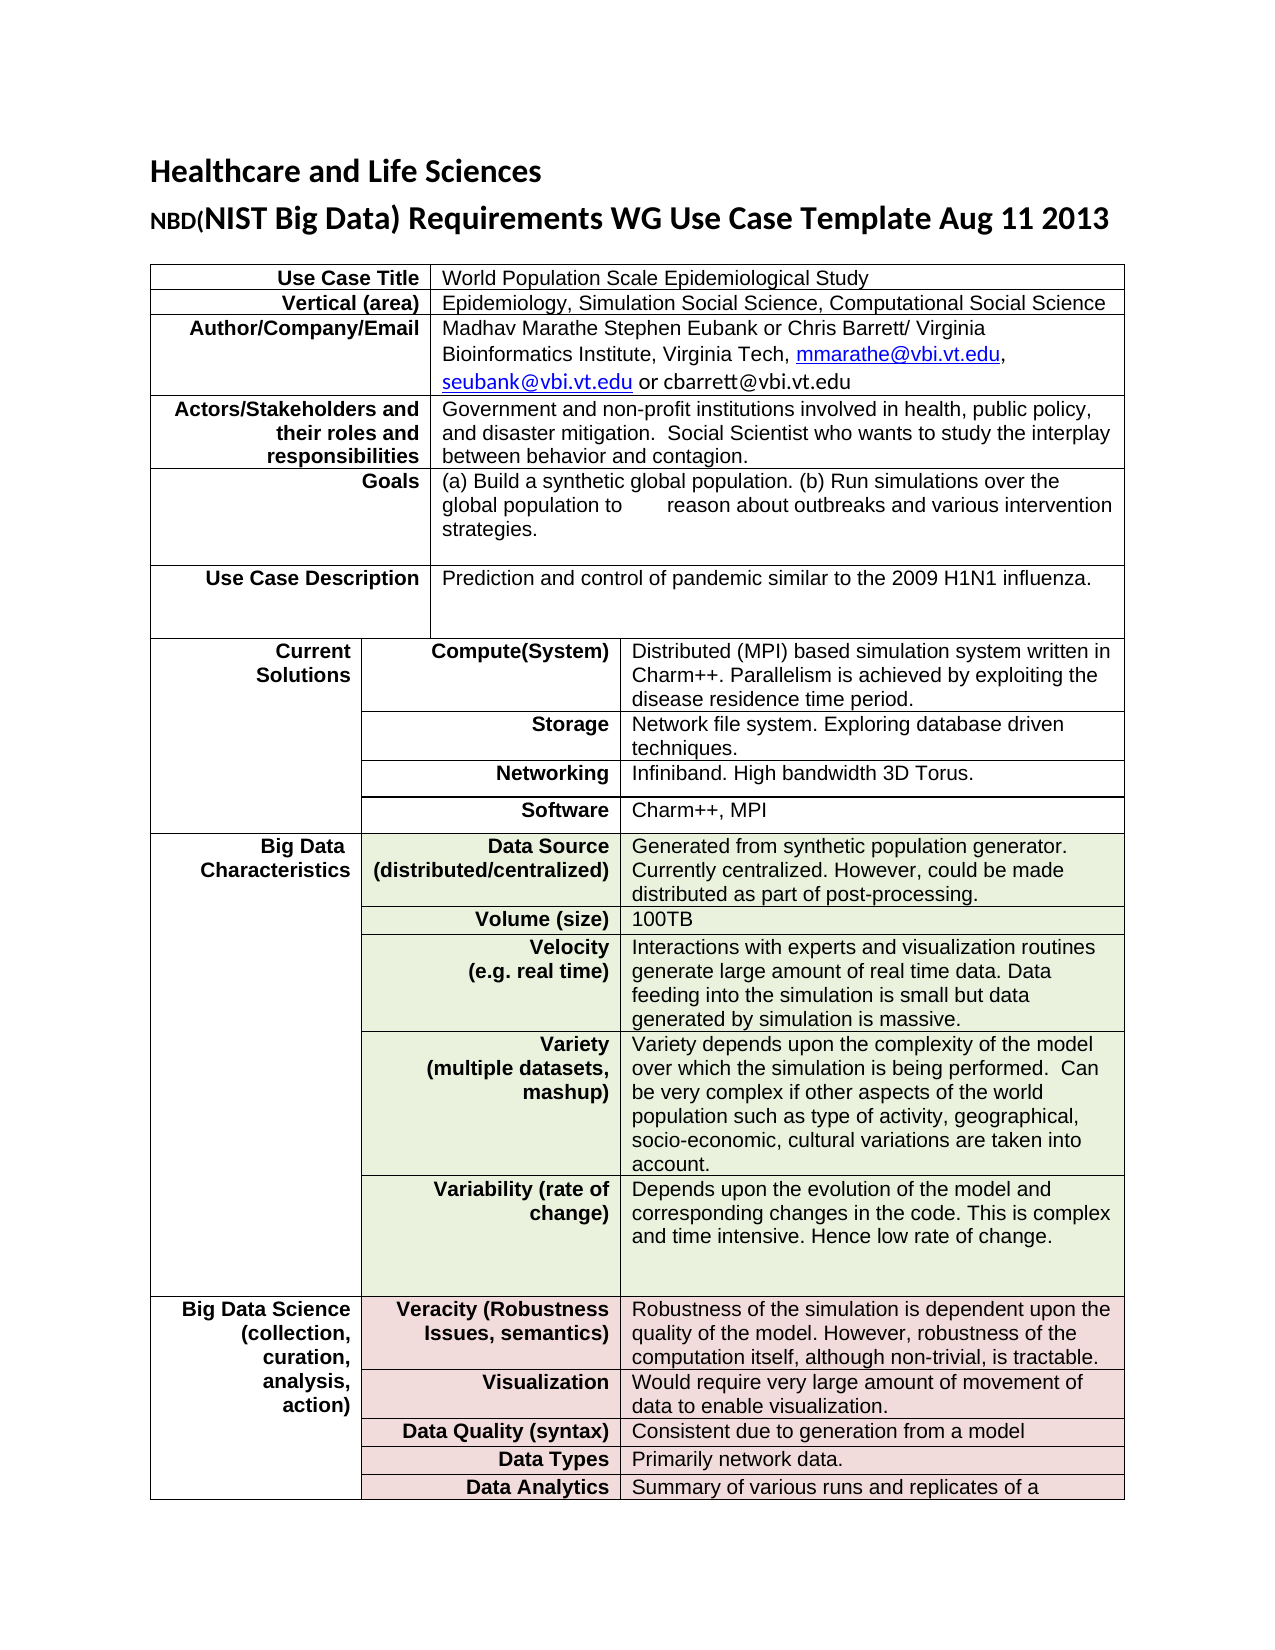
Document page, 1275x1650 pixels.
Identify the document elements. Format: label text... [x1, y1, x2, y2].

table_header Use Case Title [151, 265, 430, 289]
table_cell Depends upon the evolution of the model and corresponding changes in the code. This is complex and time intensive. Hence low rate of change. [621, 1176, 1124, 1296]
table_cell Prediction and control of pandemic similar to the 2009 H1N1 influenza. [431, 566, 1124, 638]
table_cell (a) Build a synthetic global population. (b) Run simulations over the global population to reason about outbreaks and various intervention strategies. [431, 469, 1124, 565]
table_cell Distributed (MPI) based simulation system written in Charm++. Parallelism is achieved by exploiting the disease residence time period. [621, 639, 1124, 711]
table_cell Government and non-profit institutions involved in health, public policy, and disaster mitigation. Social Scientist who wants to study the interplay between behavior and contagion. [431, 396, 1124, 468]
table_cell 100TB [621, 907, 1124, 934]
table_cell Use Case Description [151, 566, 430, 638]
table_cell Big Data Science (collection, curation, analysis, action) [151, 1297, 361, 1499]
table_cell Data Types [362, 1447, 620, 1474]
table_cell Big Data Characteristics [151, 834, 361, 1296]
table_cell Vertical (area) [151, 290, 430, 314]
text Healthcare and Life Sciences NBD(NIST Big Data) Requirements WG Use Case Template Aug 11 2013 [150, 150, 1125, 237]
table_cell Author/Company/Email [151, 315, 430, 395]
table_cell Consistent due to generation from a model [621, 1419, 1124, 1446]
table_cell Goals [151, 469, 430, 565]
table_cell Data Source (distributed/centralized) [362, 834, 620, 906]
table_cell Interactions with experts and visualization routines generate large amount of real time data. Data feeding into the simulation is small but data generated by simulation is massive. [621, 935, 1124, 1031]
table_cell Madhav Marathe Stephen Eubank or Chris Barrett/ Virginia Bioinformatics Institute, Virginia Tech, mmarathe@vbi.vt.edu, seubank@vbi.vt.edu or cbarrett@vbi.vt.edu [431, 315, 1124, 395]
table_cell Network file system. Exploring database driven techniques. [621, 712, 1124, 760]
table_cell Compute(System) [362, 639, 620, 711]
table_cell Veracity (Robustness Issues, semantics) [362, 1297, 620, 1369]
table_cell Current Solutions [151, 639, 361, 833]
table_cell Would require very large amount of movement of data to enable visualization. [621, 1370, 1124, 1418]
table_cell Epidemiology, Simulation Social Science, Computational Social Science [431, 290, 1124, 314]
table_cell Infiniband. High bandwidth 3D Torus. [621, 761, 1124, 796]
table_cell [621, 1475, 1124, 1499]
table_cell Data Quality (syntax) [362, 1419, 620, 1446]
table_cell Data Analytics [362, 1475, 620, 1499]
table_cell Robustness of the simulation is dependent upon the quality of the model. However, robustness of the computation itself, although non-trivial, is tractable. [621, 1297, 1124, 1369]
table_cell Velocity (e.g. real time) [362, 935, 620, 1031]
table_cell Charm++, MPI [621, 798, 1124, 833]
table_cell Variability (rate of change) [362, 1176, 620, 1296]
table_cell Primarily network data. [621, 1447, 1124, 1474]
table_header World Population Scale Epidemiological Study [431, 265, 1124, 289]
table_cell Generated from synthetic population generator. Currently centralized. However, could be made distributed as part of post-processing. [621, 834, 1124, 906]
table_cell Software [362, 798, 620, 833]
table_cell Actors/Stakeholders and their roles and responsibilities [151, 396, 430, 468]
table_cell Variety depends upon the complexity of the model over which the simulation is being performed. Can be very complex if other aspects of the world population such as type of activity, geographical, socio-economic, cultural variations are taken into account. [621, 1032, 1124, 1175]
table_cell Storage [362, 712, 620, 760]
table_cell Networking [362, 761, 620, 796]
table_cell Volume (size) [362, 907, 620, 934]
table_cell Visualization [362, 1370, 620, 1418]
table_cell Variety (multiple datasets, mashup) [362, 1032, 620, 1175]
